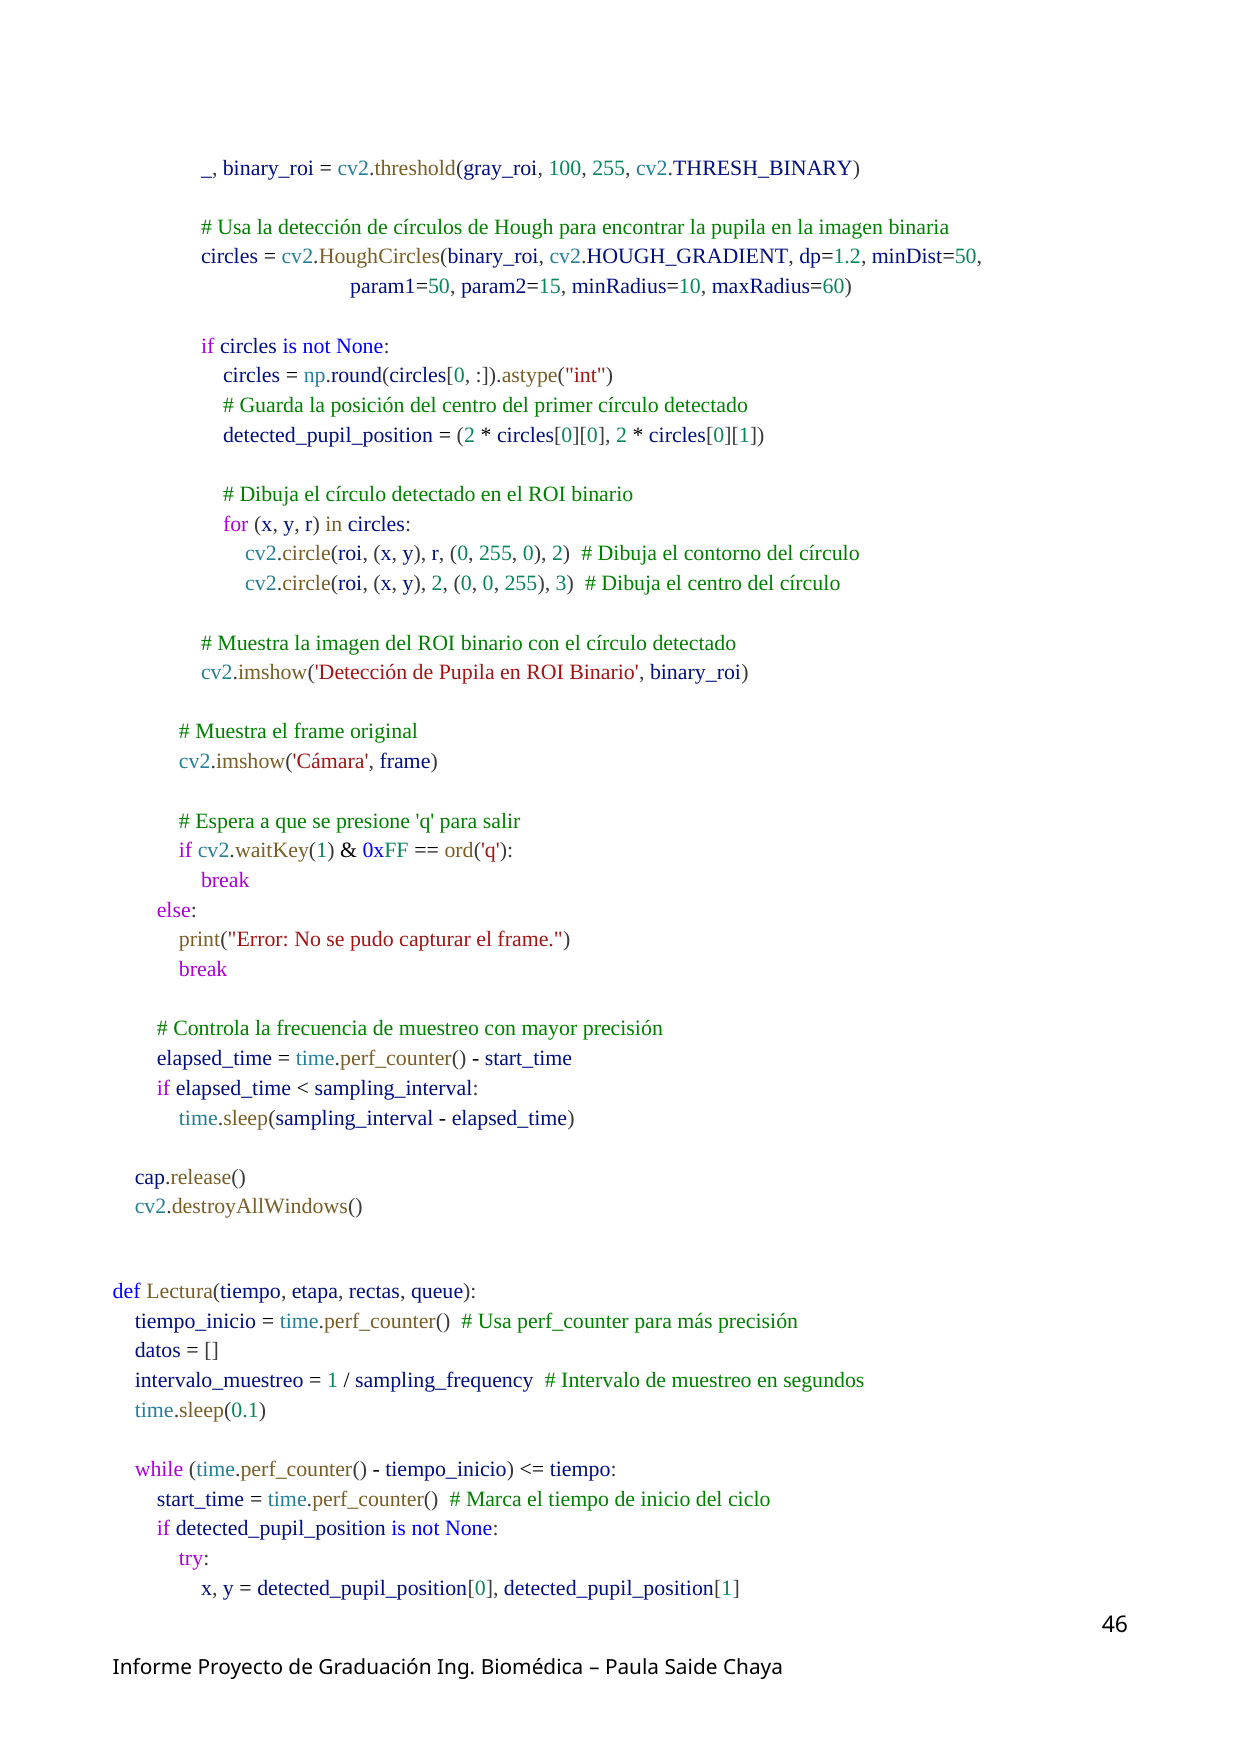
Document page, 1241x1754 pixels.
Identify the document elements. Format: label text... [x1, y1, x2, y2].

text if elapsed_time < sampling_interval: [112, 1070, 1128, 1100]
text intervalo_muestreo = 1 / sampling_frequency # Intervalo de muestreo en segundos [112, 1362, 1128, 1392]
text if cv2.waitKey(1) & 0xFF == ord('q'): [112, 833, 1128, 862]
text try: [112, 1541, 1128, 1570]
text # Guarda la posición del centro del primer círculo detectado [112, 387, 1128, 417]
text if circles is not None: [112, 328, 1128, 358]
text print("Error: No se pudo capturar el frame.") [112, 922, 1128, 952]
text for (x, y, r) in circles: [112, 506, 1128, 536]
text # Usa la detección de círculos de Hough para encontrar la pupila en la imagen binaria [112, 209, 1128, 239]
text # Espera a que se presione 'q' para salir [112, 803, 1128, 833]
text cv2.imshow('Detección de Pupila en ROI Binario', binary_roi) [112, 655, 1128, 684]
text x, y = detected_pupil_position[0], detected_pupil_position[1] [112, 1570, 1128, 1600]
text _, binary_roi = cv2.threshold(gray_roi, 100, 255, cv2.THRESH_BINARY) [112, 150, 1128, 180]
text elapsed_time = time.perf_counter() - start_time [112, 1041, 1128, 1070]
text time.sleep(0.1) [112, 1392, 1128, 1422]
text # Controla la frecuencia de muestreo con mayor precisión [112, 1011, 1128, 1041]
text def Lectura(tiempo, etapa, rectas, queue): [112, 1273, 1128, 1303]
text circles = np.round(circles[0, :]).astype("int") [112, 358, 1128, 387]
text cv2.circle(roi, (x, y), r, (0, 255, 0), 2) # Dibuja el contorno del círculo [112, 536, 1128, 566]
text detected_pupil_position = (2 * circles[0][0], 2 * circles[0][1]) [112, 417, 1128, 447]
text cv2.imshow('Cámara', frame) [112, 744, 1128, 773]
text datos = [] [112, 1333, 1128, 1362]
text while (time.perf_counter() - tiempo_inicio) <= tiempo: [112, 1452, 1128, 1481]
text else: [112, 892, 1128, 922]
text break [112, 952, 1128, 981]
text cv2.circle(roi, (x, y), 2, (0, 0, 255), 3) # Dibuja el centro del círculo [112, 566, 1128, 595]
text # Muestra la imagen del ROI binario con el círculo detectado [112, 625, 1128, 655]
text # Dibuja el círculo detectado en el ROI binario [112, 477, 1128, 506]
text time.sleep(sampling_interval - elapsed_time) [112, 1100, 1128, 1130]
text param1=50, param2=15, minRadius=10, maxRadius=60) [112, 269, 1128, 298]
text circles = cv2.HoughCircles(binary_roi, cv2.HOUGH_GRADIENT, dp=1.2, minDist=50, [112, 239, 1128, 269]
text start_time = time.perf_counter() # Marca el tiempo de inicio del ciclo [112, 1481, 1128, 1511]
text if detected_pupil_position is not None: [112, 1511, 1128, 1541]
text tiempo_inicio = time.perf_counter() # Usa perf_counter para más precisión [112, 1303, 1128, 1333]
text cv2.destroyAllWindows() [112, 1189, 1128, 1219]
text # Muestra el frame original [112, 714, 1128, 744]
text cap.release() [112, 1159, 1128, 1189]
text break [112, 862, 1128, 892]
